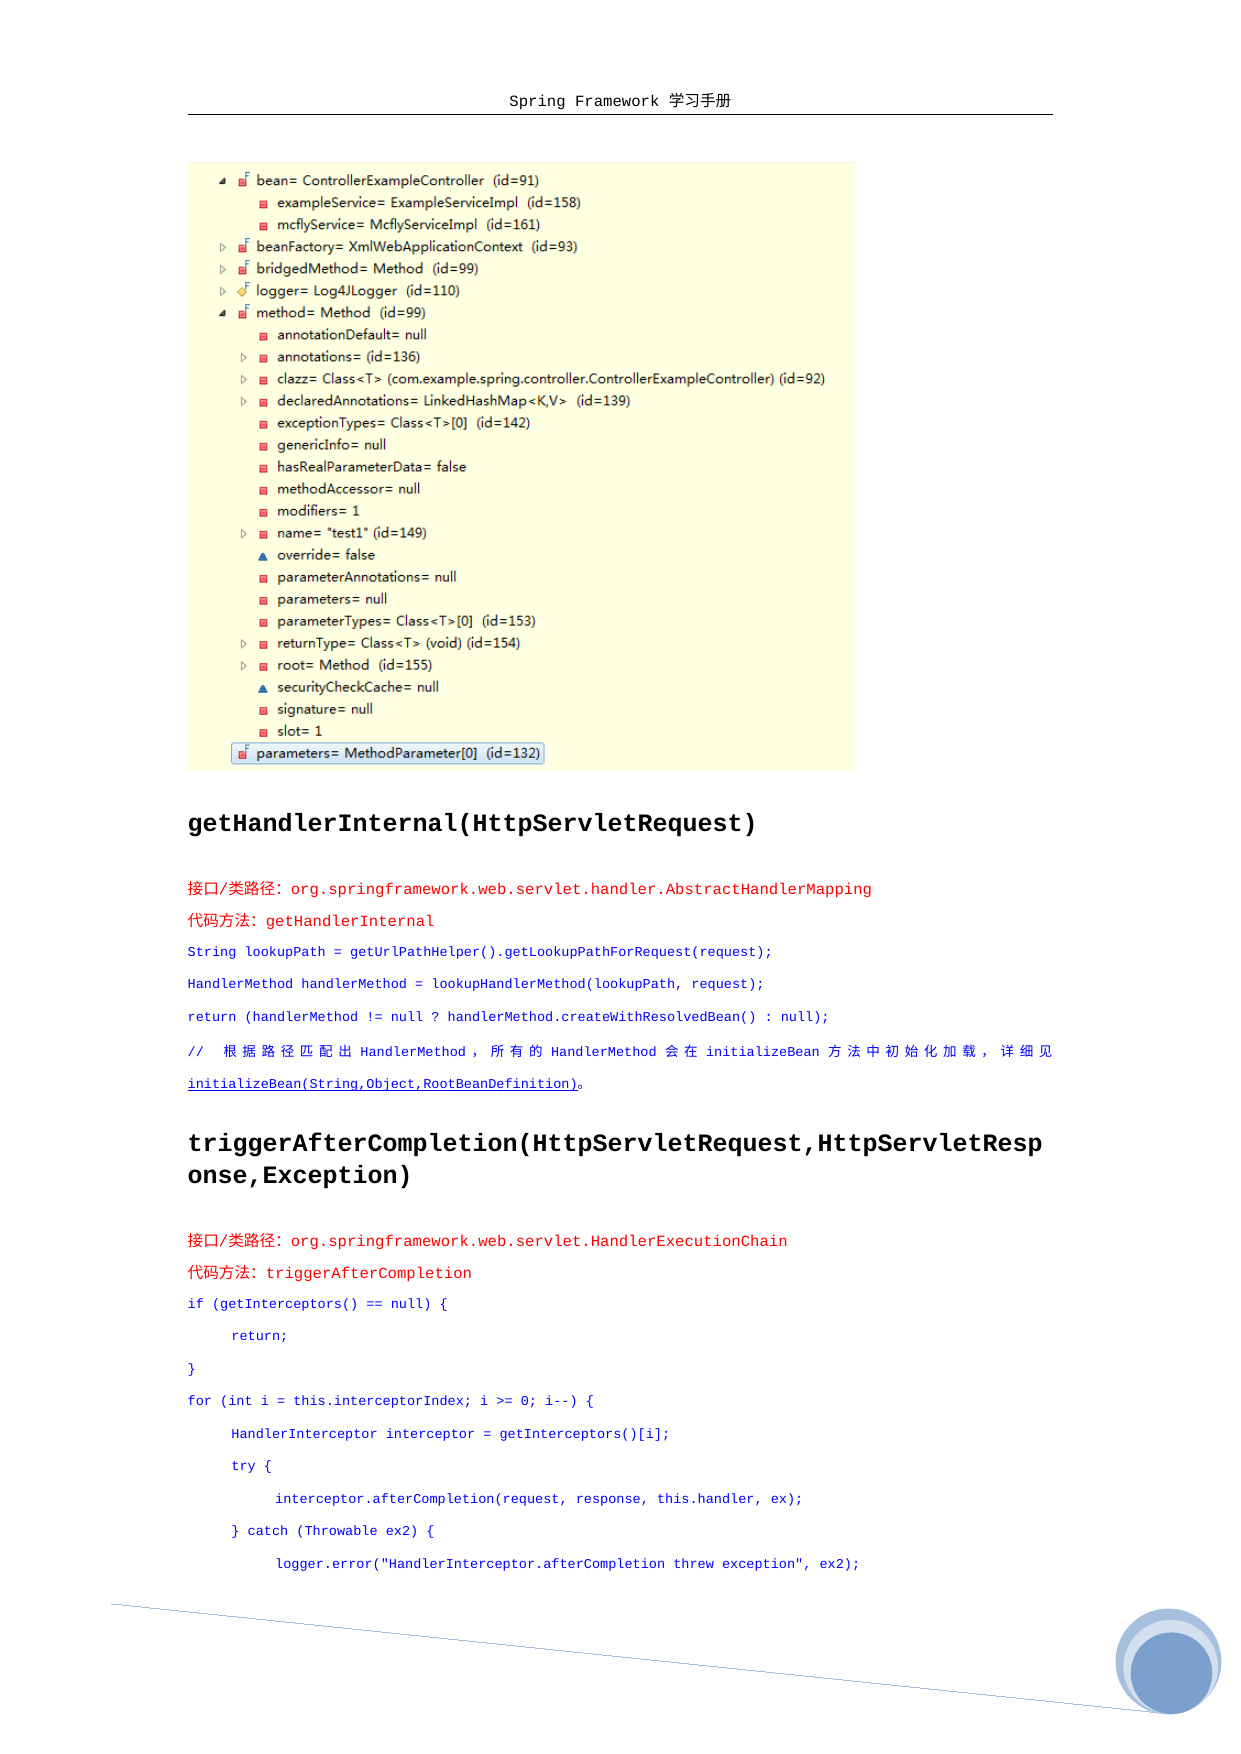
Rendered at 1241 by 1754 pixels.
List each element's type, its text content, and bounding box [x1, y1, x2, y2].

text for (int i = this.interceptorIndex; i >= 0; i--) { [187, 1386, 1053, 1418]
text // 根据路径匹配出HandlerMethod，所有的HandlerMethod会在initializeBean方法中初始化加载，详细见initializeBean(String,Object,RootBeanDefinition)。 [187, 1034, 1053, 1099]
picture [187, 162, 856, 771]
text if (getInterceptors() == null) { [187, 1288, 1053, 1321]
text try { [187, 1451, 1053, 1483]
text return; [187, 1321, 1053, 1353]
text String lookupPath = getUrlPathHelper().getLookupPathForRequest(request); [187, 936, 1053, 969]
text HandlerInterceptor interceptor = getInterceptors()[i]; [187, 1418, 1053, 1451]
list 接口/类路径：org.springframework.web.servlet.HandlerExecutionChain [187, 1223, 1053, 1256]
list 接口/类路径：org.springframework.web.servlet.handler.AbstractHandlerMapping [187, 871, 1053, 904]
subtitle getHandlerInternal(HttpServletRequest) [187, 809, 1053, 841]
text return (handlerMethod != null ? handlerMethod.createWithResolvedBean() : null); [187, 1001, 1053, 1034]
text interceptor.afterCompletion(request, response, this.handler, ex); [187, 1483, 1053, 1516]
text } [187, 1353, 1053, 1386]
list 代码方法：getHandlerInternal [187, 904, 1053, 936]
text HandlerMethod handlerMethod = lookupHandlerMethod(lookupPath, request); [187, 969, 1053, 1001]
text } catch (Throwable ex2) { [187, 1516, 1053, 1548]
text logger.error("HandlerInterceptor.afterCompletion threw exception", ex2); [187, 1548, 1053, 1581]
subtitle triggerAfterCompletion(HttpServletRequest,HttpServletResponse,Exception) [187, 1128, 1053, 1193]
list 代码方法：triggerAfterCompletion [187, 1256, 1053, 1288]
